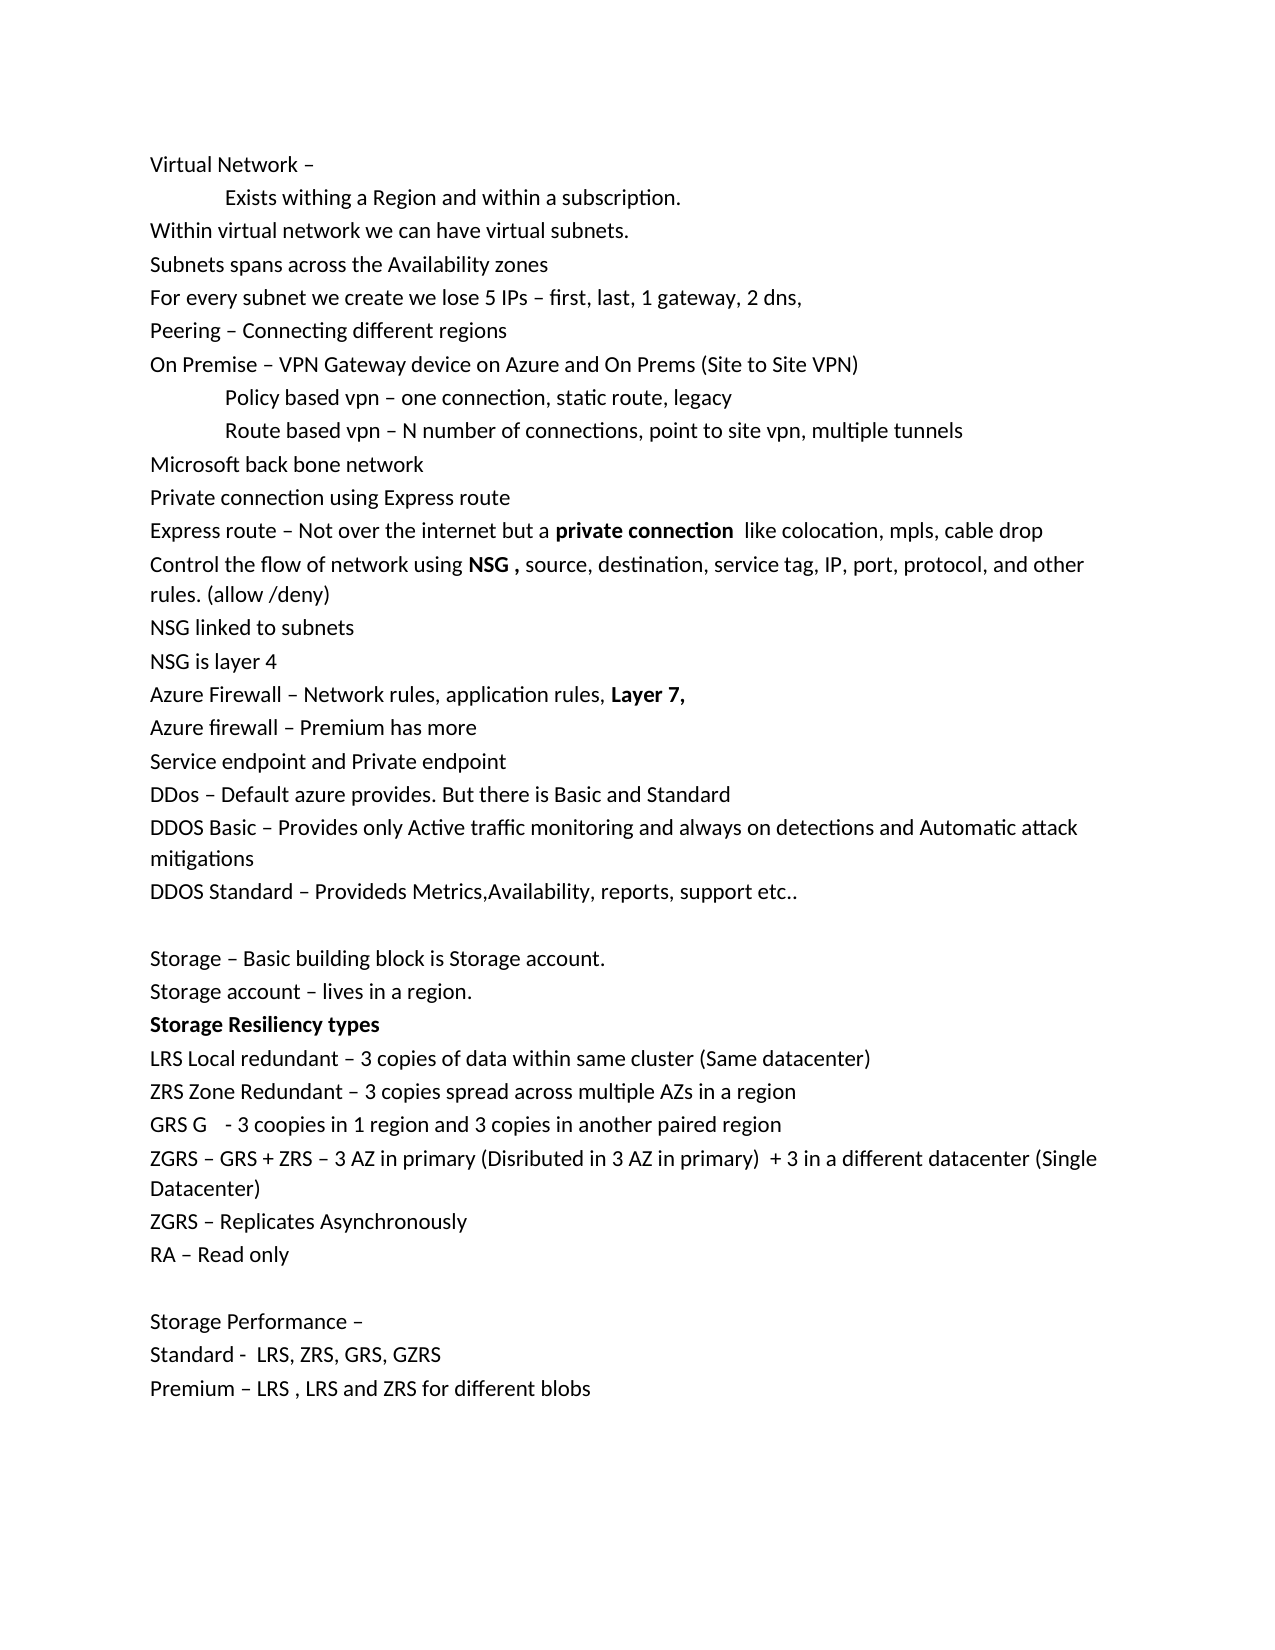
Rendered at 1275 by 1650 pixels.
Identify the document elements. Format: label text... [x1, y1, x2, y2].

text Control the flow of network using NSG , source, destination, service tag, IP, port, protocol, and other rules. (allow /deny) [150, 550, 1125, 608]
text Subnets spans across the Availability zones [150, 250, 1125, 278]
text Within virtual network we can have virtual subnets. [150, 217, 1125, 245]
text ZGRS – GRS + ZRS – 3 AZ in primary (Disributed in 3 AZ in primary) + 3 in a different datacenter (Single Datacenter) [150, 1144, 1125, 1202]
text Storage Performance – [150, 1307, 1125, 1335]
text Service endpoint and Private endpoint [150, 747, 1125, 775]
text Storage Resiliency types [150, 1010, 1125, 1038]
text LRS Local redundant – 3 copies of data within same cluster (Same datacenter) [150, 1044, 1125, 1072]
text Microsoft back bone network [150, 450, 1125, 478]
text RA – Read only [150, 1241, 1125, 1269]
text For every subnet we create we lose 5 IPs – first, last, 1 gateway, 2 dns, [150, 283, 1125, 311]
text Private connection using Express route [150, 483, 1125, 511]
text Premium – LRS , LRS and ZRS for different blobs [150, 1374, 1125, 1402]
text On Premise – VPN Gateway device on Azure and On Prems (Site to Site VPN) [150, 350, 1125, 378]
text NSG is layer 4 [150, 647, 1125, 675]
text Standard - LRS, ZRS, GRS, GZRS [150, 1341, 1125, 1369]
text ZGRS – Replicates Asynchronously [150, 1207, 1125, 1235]
text Azure firewall – Premium has more [150, 713, 1125, 742]
text NSG linked to subnets [150, 613, 1125, 642]
text Policy based vpn – one connection, static route, legacy [150, 383, 1125, 411]
text Exists withing a Region and within a subscription. [150, 183, 1125, 211]
text Azure Firewall – Network rules, application rules, Layer 7, [150, 680, 1125, 708]
text Express route – Not over the internet but a private connection like colocation, mpls, cable drop [150, 517, 1125, 545]
text Storage account – lives in a region. [150, 977, 1125, 1005]
text GRS G - 3 coopies in 1 region and 3 copies in another paired region [150, 1110, 1125, 1138]
text ZRS Zone Redundant – 3 copies spread across multiple AZs in a region [150, 1077, 1125, 1105]
text DDOS Basic – Provides only Active traffic monitoring and always on detections and Automatic attack mitigations [150, 813, 1125, 872]
text Storage – Basic building block is Storage account. [150, 944, 1125, 972]
text DDOS Standard – Provideds Metrics,Availability, reports, support etc.. [150, 877, 1125, 905]
text Virtual Network – [150, 150, 1125, 178]
text DDos – Default azure provides. But there is Basic and Standard [150, 780, 1125, 808]
text Peering – Connecting different regions [150, 317, 1125, 345]
text Route based vpn – N number of connections, point to site vpn, multiple tunnels [150, 417, 1125, 445]
